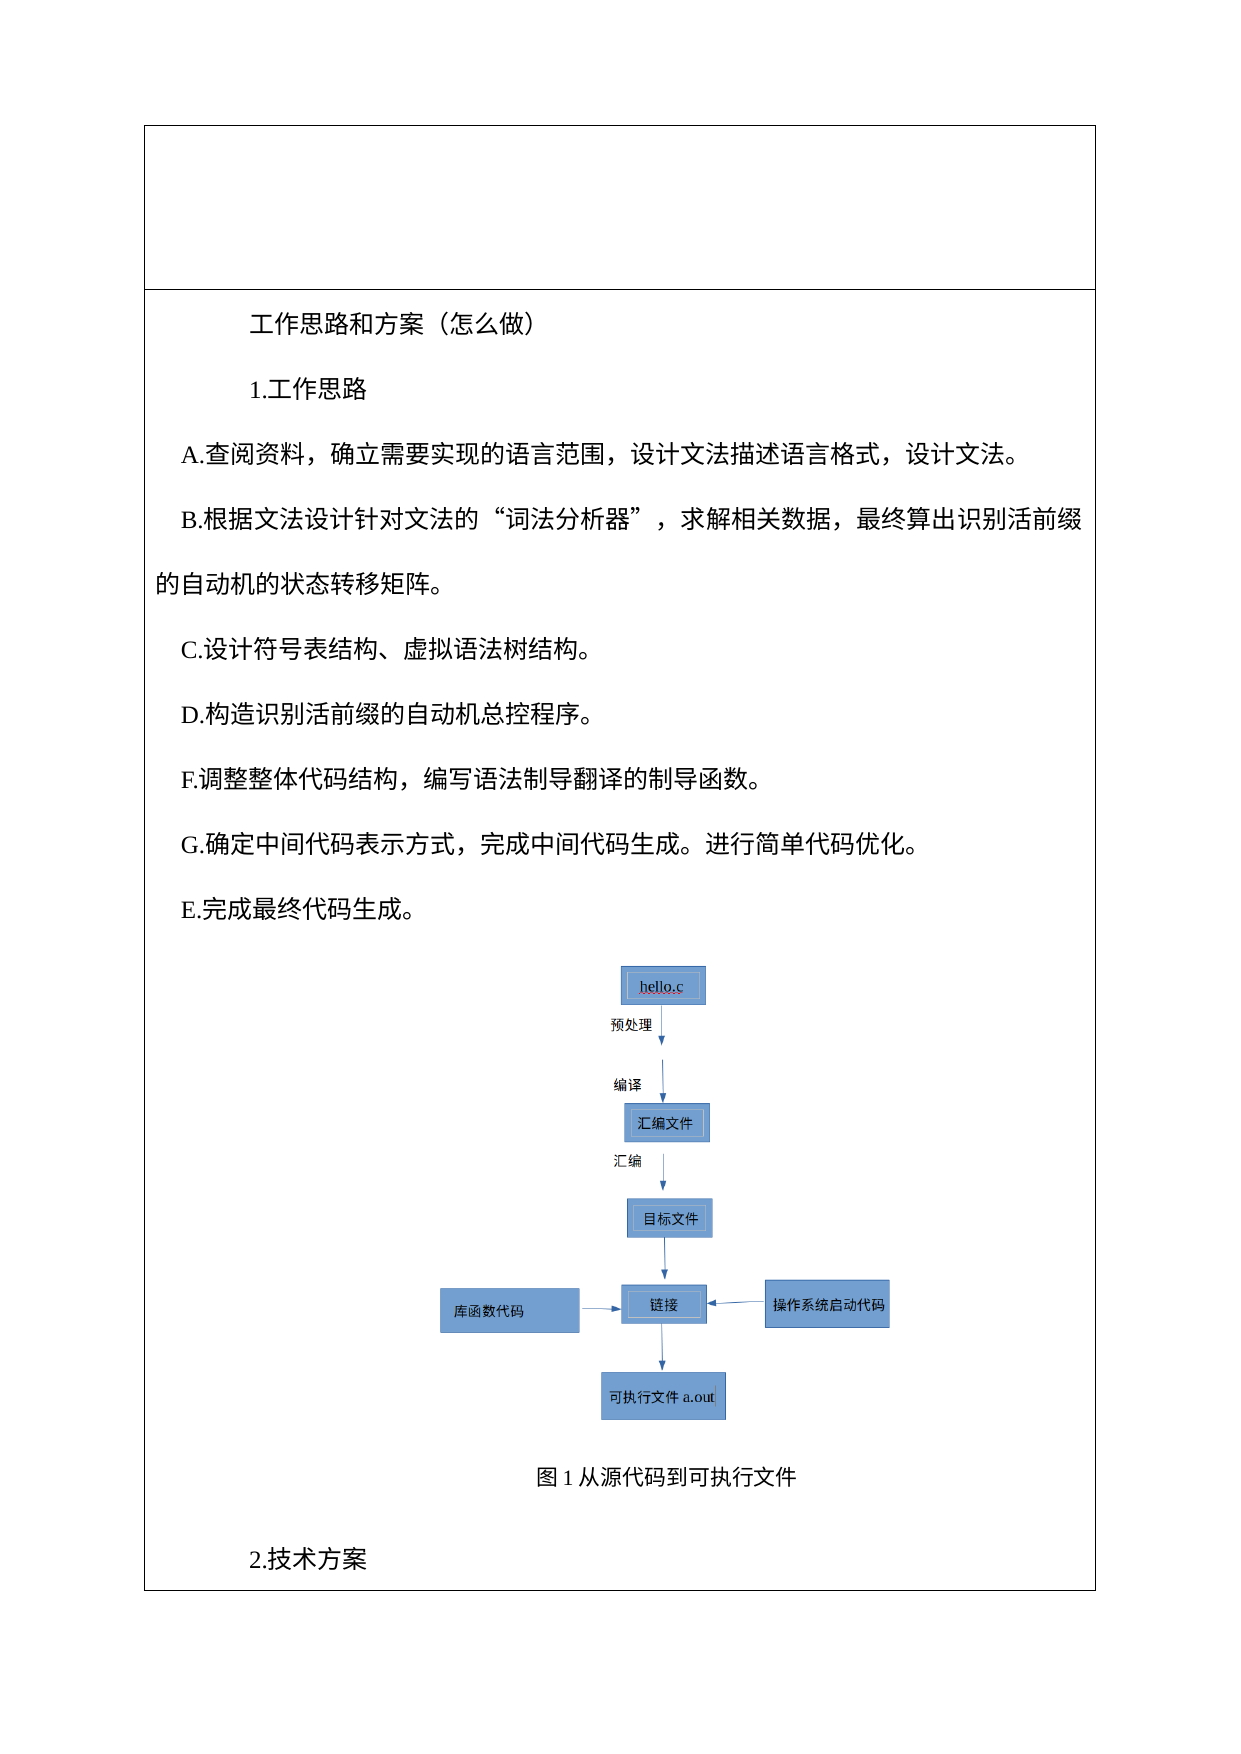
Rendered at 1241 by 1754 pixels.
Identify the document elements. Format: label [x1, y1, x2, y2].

picture [419, 940, 915, 1445]
table_cell [145, 126, 1095, 289]
table_cell [145, 290, 1095, 1590]
